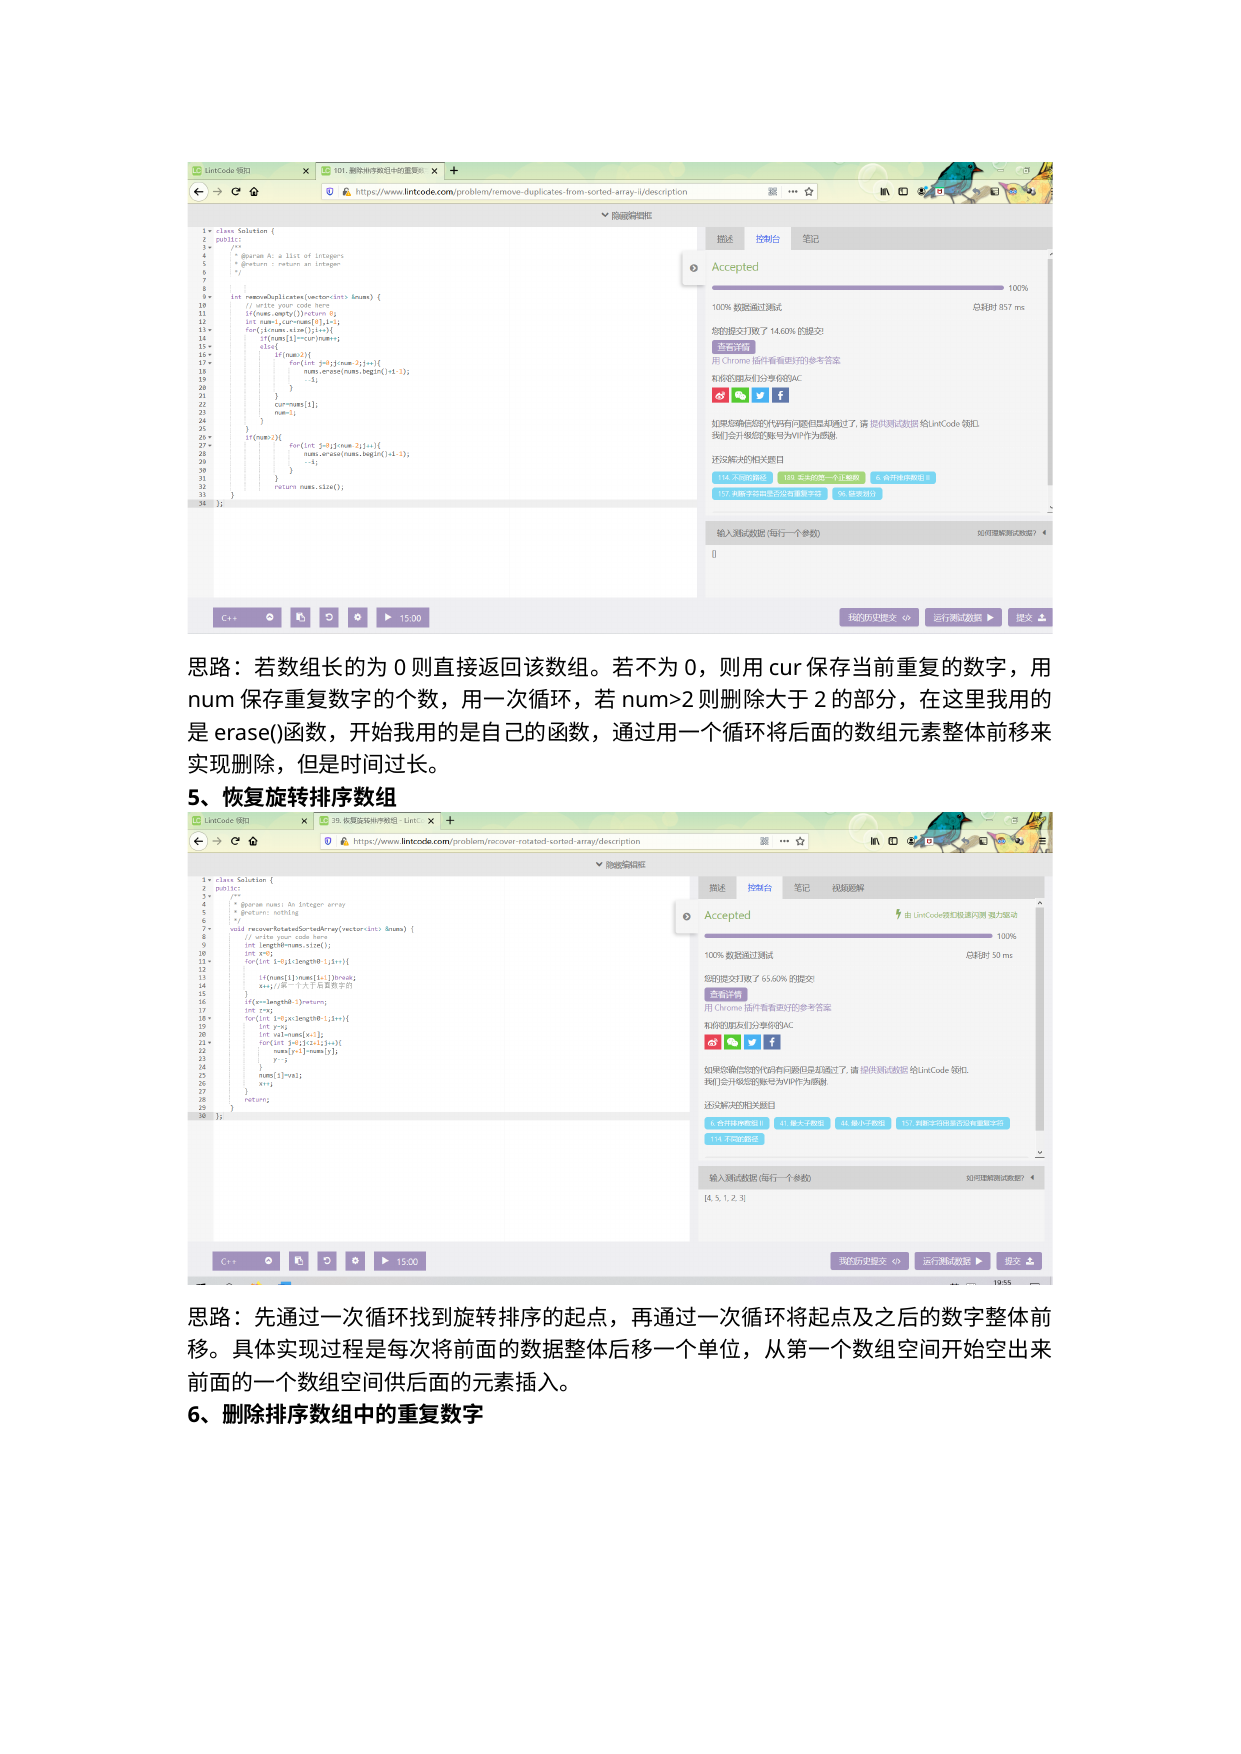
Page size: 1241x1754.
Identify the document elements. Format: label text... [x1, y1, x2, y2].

picture [187, 162, 1053, 634]
text 5、恢复旋转排序数组 [187, 779, 1053, 812]
text 6、删除排序数组中的重复数字 [187, 1397, 1053, 1429]
text 思路：先通过一次循环找到旋转排序的起点，再通过一次循环将起点及之后的数字整体前移。具体实现过程是每次将前面的数据整体后移一个单位，从第一个数组空间开始空出来前面的一个数组空间供后面的元素插入。 [187, 1299, 1053, 1397]
text 思路：若数组长的为0则直接返回该数组。若不为0，则用cur保存当前重复的数字，用num保存重复数字的个数，用一次循环，若num>2则删除大于2的部分，在这里我用的是erase()函数，开始我用的是自己的函数，通过用一个循环将后面的数组元素整体前移来实现删除，但是时间过长。 [187, 649, 1053, 779]
picture [187, 812, 1053, 1285]
